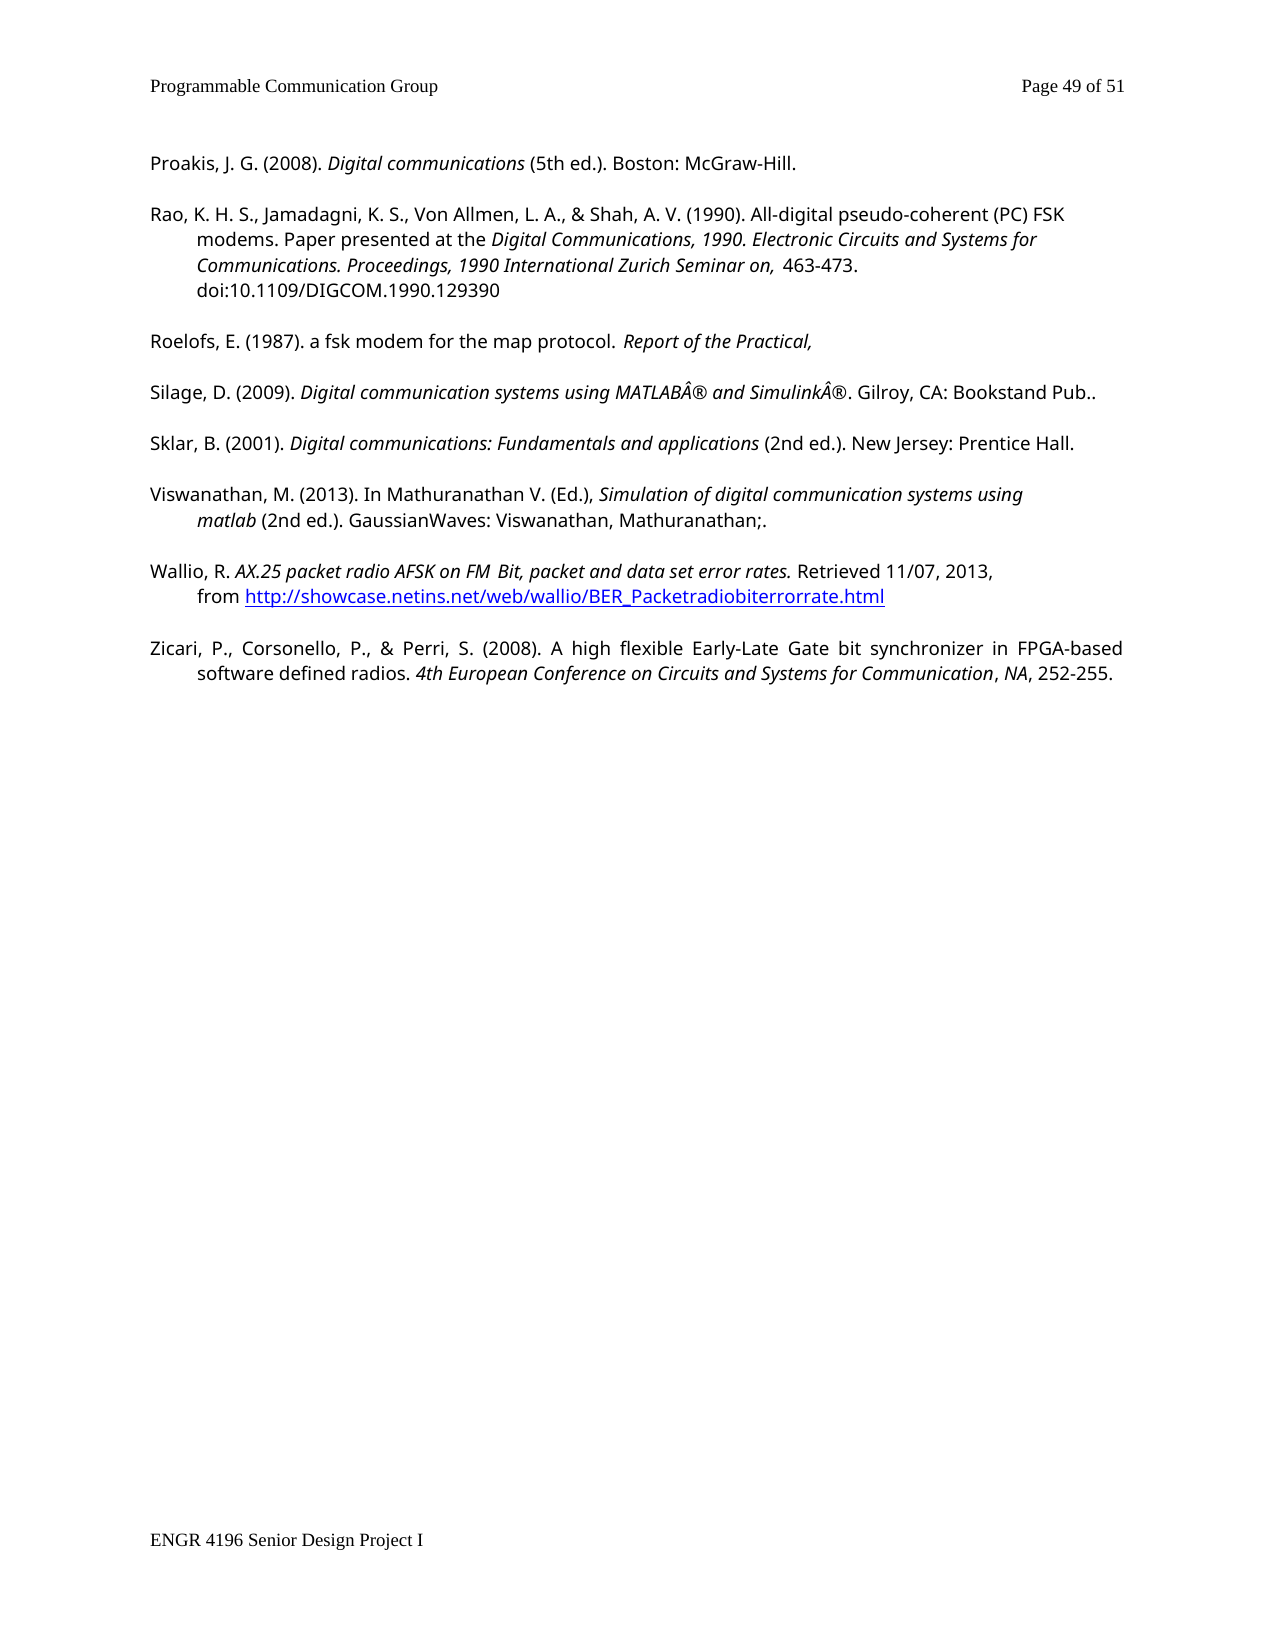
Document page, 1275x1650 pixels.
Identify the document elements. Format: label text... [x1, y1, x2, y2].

text Proakis, J. G. (2008). Digital communications (5th ed.). Boston: McGraw-Hill. [150, 150, 1125, 176]
text Rao, K. H. S., Jamadagni, K. S., Von Allmen, L. A., & Shah, A. V. (1990). All-digital pseudo-coherent (PC) FSK modems. Paper presented at the Digital Communications, 1990. Electronic Circuits and Systems for Communications. Proceedings, 1990 International Zurich Seminar on, 463-473. doi:10.1109/DIGCOM.1990.129390 [150, 201, 1125, 303]
text Viswanathan, M. (2013). In Mathuranathan V. (Ed.), Simulation of digital communication systems using matlab (2nd ed.). GaussianWaves: Viswanathan, Mathuranathan;. [150, 482, 1125, 533]
text Roelofs, E. (1987). a fsk modem for the map protocol. Report of the Practical, [150, 329, 1125, 354]
text Zicari, P., Corsonello, P., & Perri, S. (2008). A high flexible Early-Late Gate bit synchronizer in FPGA-based software defined radios. 4th European Conference on Circuits and Systems for Communication, NA, 252-255. [150, 635, 1125, 686]
text Sklar, B. (2001). Digital communications: Fundamentals and applications (2nd ed.). New Jersey: Prentice Hall. [150, 431, 1125, 456]
text Silage, D. (2009). Digital communication systems using MATLABÂ® and SimulinkÂ®. Gilroy, CA: Bookstand Pub.. [150, 380, 1125, 405]
text Wallio, R. AX.25 packet radio AFSK on FM Bit, packet and data set error rates. Retrieved 11/07, 2013, from http://showcase.netins.net/web/wallio/BER_Packetradiobiterrorrate.html [150, 558, 1125, 609]
